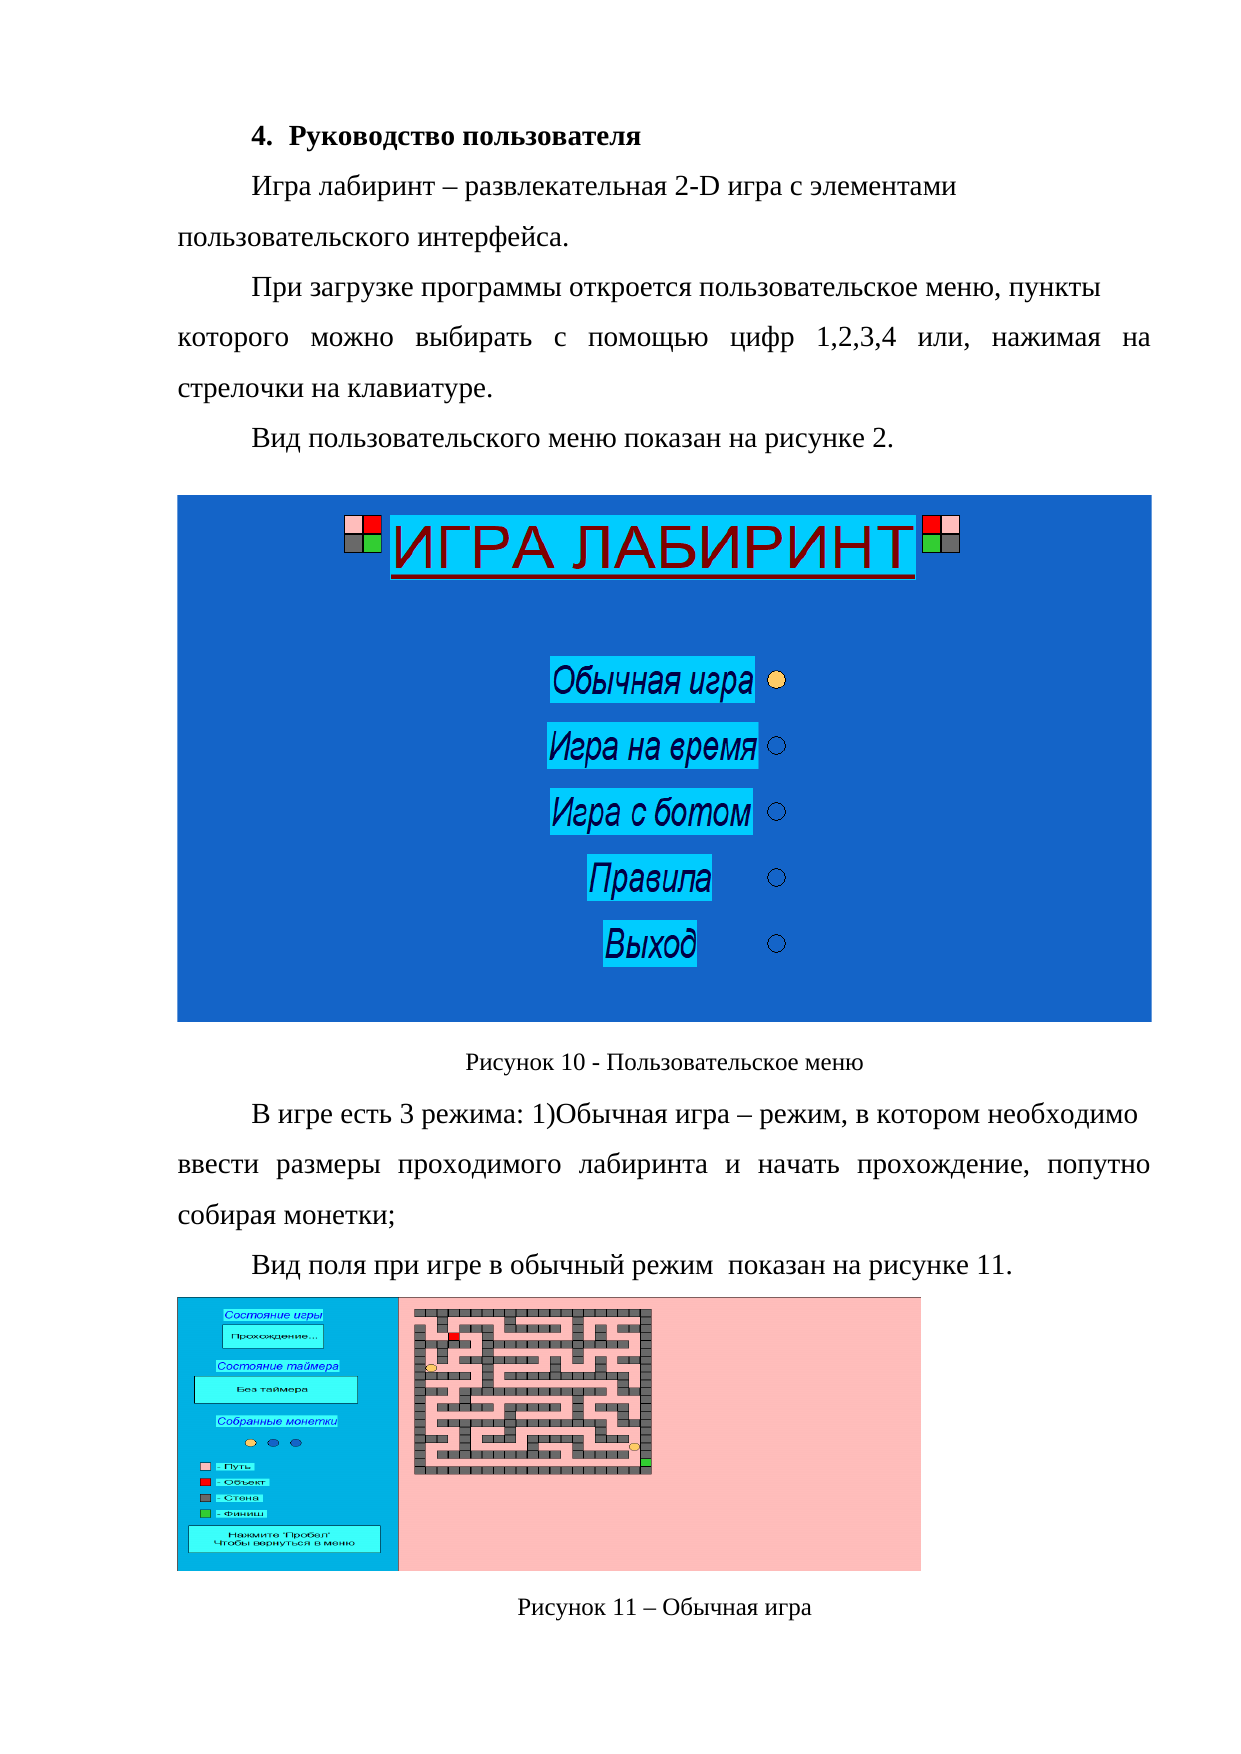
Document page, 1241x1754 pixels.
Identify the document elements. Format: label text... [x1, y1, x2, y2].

picture [195, 1377, 357, 1402]
picture [399, 1297, 921, 1571]
text В игре есть 3 режима: 1)Обычная игра – режим, в котором необходимо [251, 1096, 1152, 1130]
picture [224, 1326, 323, 1347]
picture [292, 1440, 300, 1445]
picture [201, 1464, 210, 1469]
text ввести размеры проходимого лабиринта и начать прохождение, попутно собирая монетки; [177, 1146, 1152, 1230]
picture [217, 1361, 339, 1371]
text Рисунок 10 - Пользовательское меню [177, 1047, 1152, 1075]
text Игра лабиринт – развлекательная 2-D игра с элементами [251, 168, 1152, 202]
picture [217, 1416, 337, 1426]
picture [217, 1511, 266, 1517]
picture [177, 495, 1152, 1022]
picture [201, 1495, 210, 1501]
text пользовательского интерфейса. [177, 219, 1152, 252]
text Вид пользовательского меню показан на рисунке 2. [251, 420, 1152, 453]
picture [224, 1310, 322, 1320]
list Руководство пользователя [251, 118, 1152, 152]
picture [217, 1479, 269, 1485]
text При загрузке программы откроется пользовательское меню, пункты [251, 269, 1152, 303]
text Вид поля при игре в обычный режим показан на рисунке 11. [251, 1247, 1152, 1281]
picture [269, 1440, 277, 1445]
picture [217, 1464, 254, 1470]
picture [201, 1479, 210, 1485]
picture [217, 1495, 262, 1501]
text которого можно выбирать с помощью цифр 1,2,3,4 или, нажимая на стрелочки на клавиатуре. [177, 319, 1152, 403]
picture [190, 1527, 379, 1552]
picture [201, 1511, 210, 1517]
picture [247, 1440, 255, 1446]
text Рисунок 11 – Обычная игра [177, 1592, 1152, 1620]
